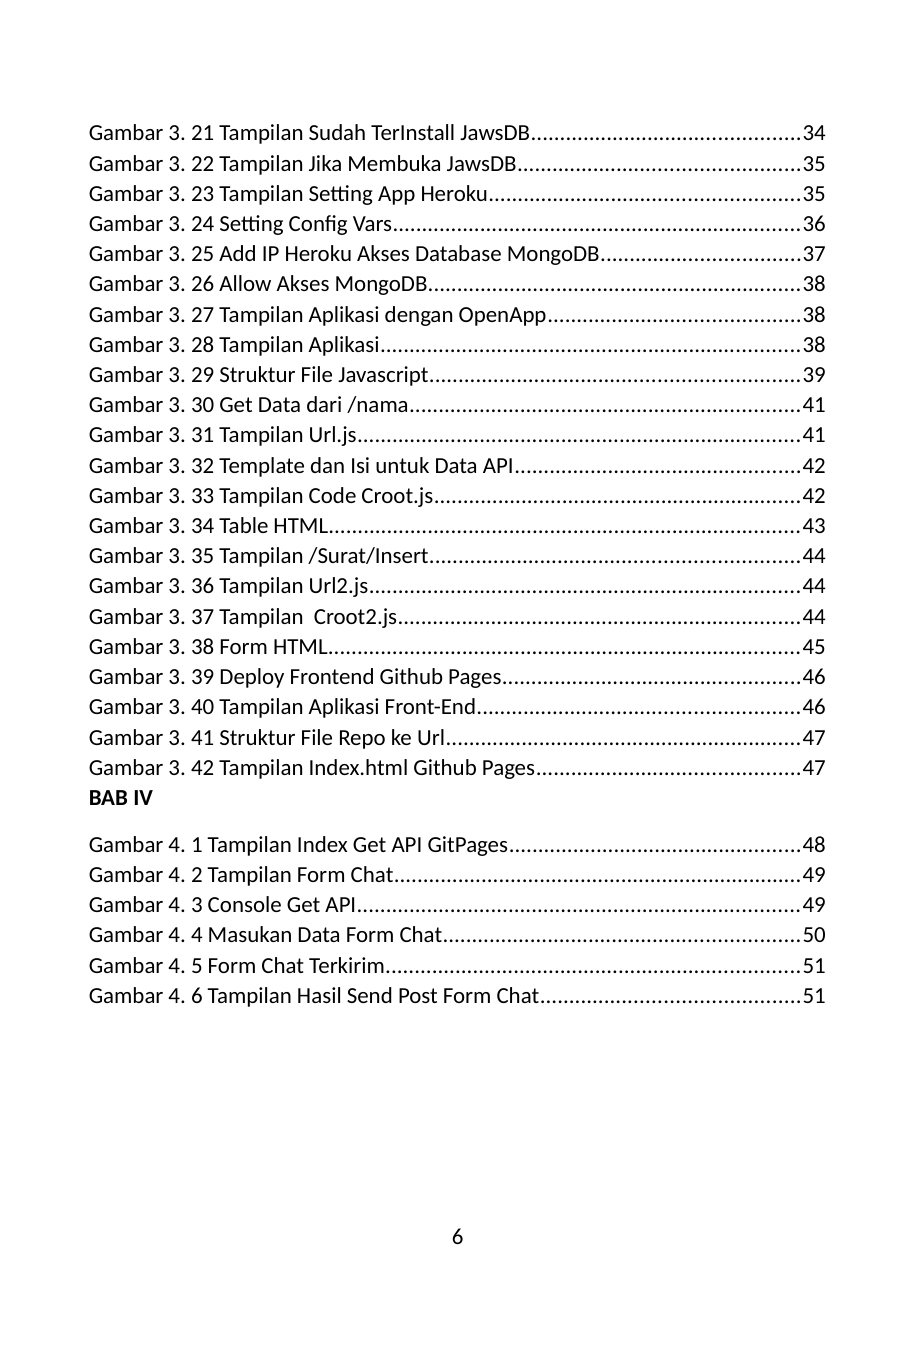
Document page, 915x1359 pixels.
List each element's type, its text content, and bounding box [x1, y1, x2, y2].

text Gambar 3. 34 Table HTML 43 [88, 511, 826, 539]
text Gambar 3. 35 Tampilan /Surat/Insert 44 [88, 541, 826, 569]
text Gambar 3. 38 Form HTML 45 [88, 632, 826, 660]
text Gambar 4. 2 Tampilan Form Chat 49 [88, 860, 826, 888]
text Gambar 4. 6 Tampilan Hasil Send Post Form Chat 51 [88, 981, 826, 1009]
text Gambar 3. 41 Struktur File Repo ke Url 47 [88, 723, 826, 751]
text Gambar 3. 39 Deploy Frontend Github Pages 46 [88, 662, 826, 690]
text Gambar 3. 40 Tampilan Aplikasi Front-End 46 [88, 692, 826, 721]
text Gambar 3. 22 Tampilan Jika Membuka JawsDB 35 [88, 149, 826, 177]
text Gambar 3. 31 Tampilan Url.js 41 [88, 421, 826, 449]
text Gambar 3. 33 Tampilan Code Croot.js 42 [88, 481, 826, 509]
text Gambar 3. 37 Tampilan Croot2.js 44 [88, 602, 826, 630]
text Gambar 3. 32 Template dan Isi untuk Data API 42 [88, 451, 826, 479]
text Gambar 4. 3 Console Get API 49 [88, 890, 826, 918]
text Gambar 3. 42 Tampilan Index.html Github Pages 47 [88, 753, 826, 781]
text Gambar 3. 26 Allow Akses MongoDB 38 [88, 269, 826, 298]
text Gambar 3. 25 Add IP Heroku Akses Database MongoDB 37 [88, 239, 826, 267]
text Gambar 3. 28 Tampilan Aplikasi 38 [88, 330, 826, 358]
text Gambar 3. 36 Tampilan Url2.js 44 [88, 572, 826, 600]
text Gambar 3. 23 Tampilan Setting App Heroku 35 [88, 179, 826, 207]
text Gambar 4. 1 Tampilan Index Get API GitPages 48 [88, 830, 826, 858]
text Gambar 4. 4 Masukan Data Form Chat 50 [88, 921, 826, 949]
text Gambar 3. 21 Tampilan Sudah TerInstall JawsDB 34 [88, 118, 826, 147]
text BAB IV [88, 783, 826, 811]
text Gambar 3. 29 Struktur File Javascript 39 [88, 360, 826, 388]
text Gambar 3. 27 Tampilan Aplikasi dengan OpenApp 38 [88, 300, 826, 328]
text Gambar 3. 24 Setting Config Vars 36 [88, 209, 826, 237]
text Gambar 4. 5 Form Chat Terkirim 51 [88, 951, 826, 979]
text Gambar 3. 30 Get Data dari /nama 41 [88, 390, 826, 418]
